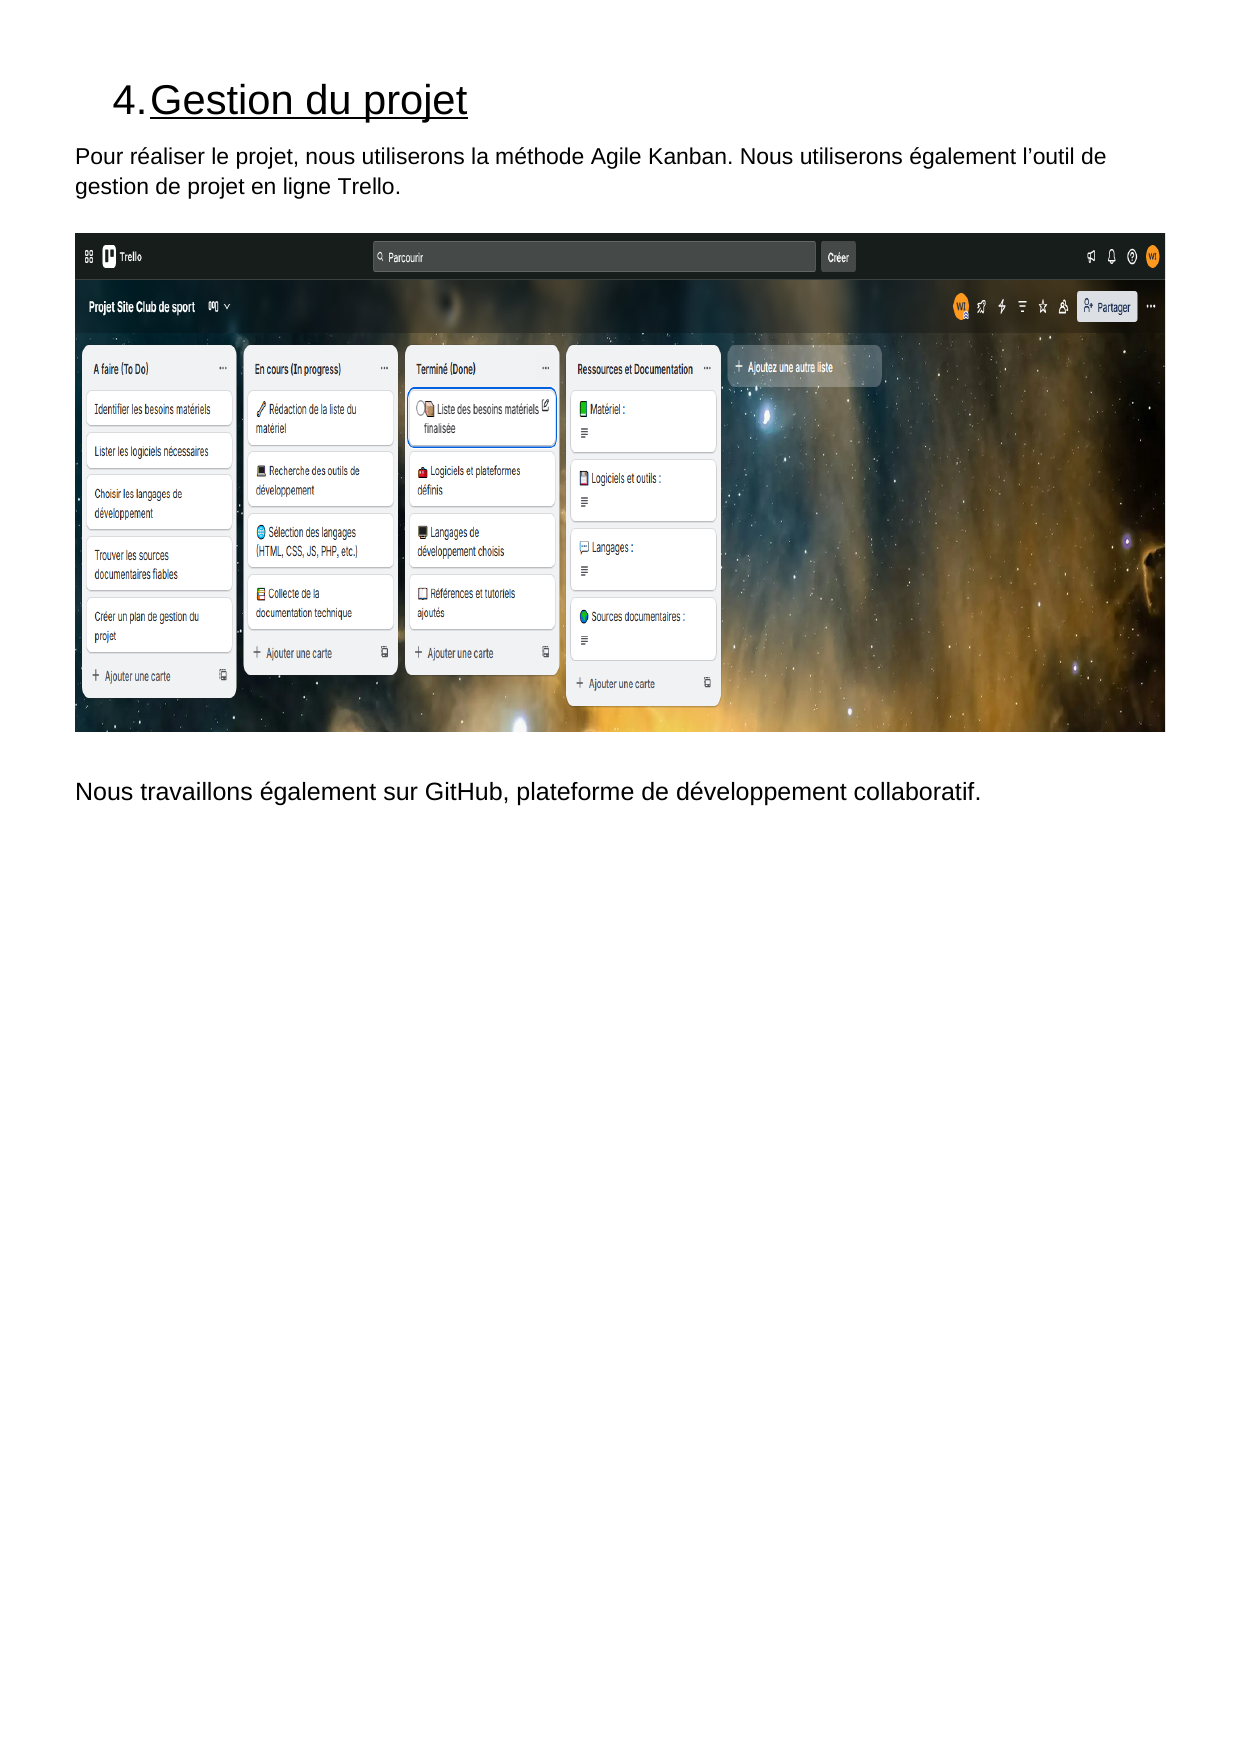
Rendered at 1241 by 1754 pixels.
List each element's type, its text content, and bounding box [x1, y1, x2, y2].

text Pour réaliser le projet, nous utiliserons la méthode Agile Kanban. Nous utiliserons également l’outil de gestion de projet en ligne Trello. [75, 143, 1165, 199]
picture [75, 233, 1166, 732]
subtitle Gestion du projet [112, 75, 1165, 123]
picture [75, 463, 80, 473]
text Nous travaillons également sur GitHub, plateforme de développement collaboratif. [75, 777, 1165, 806]
